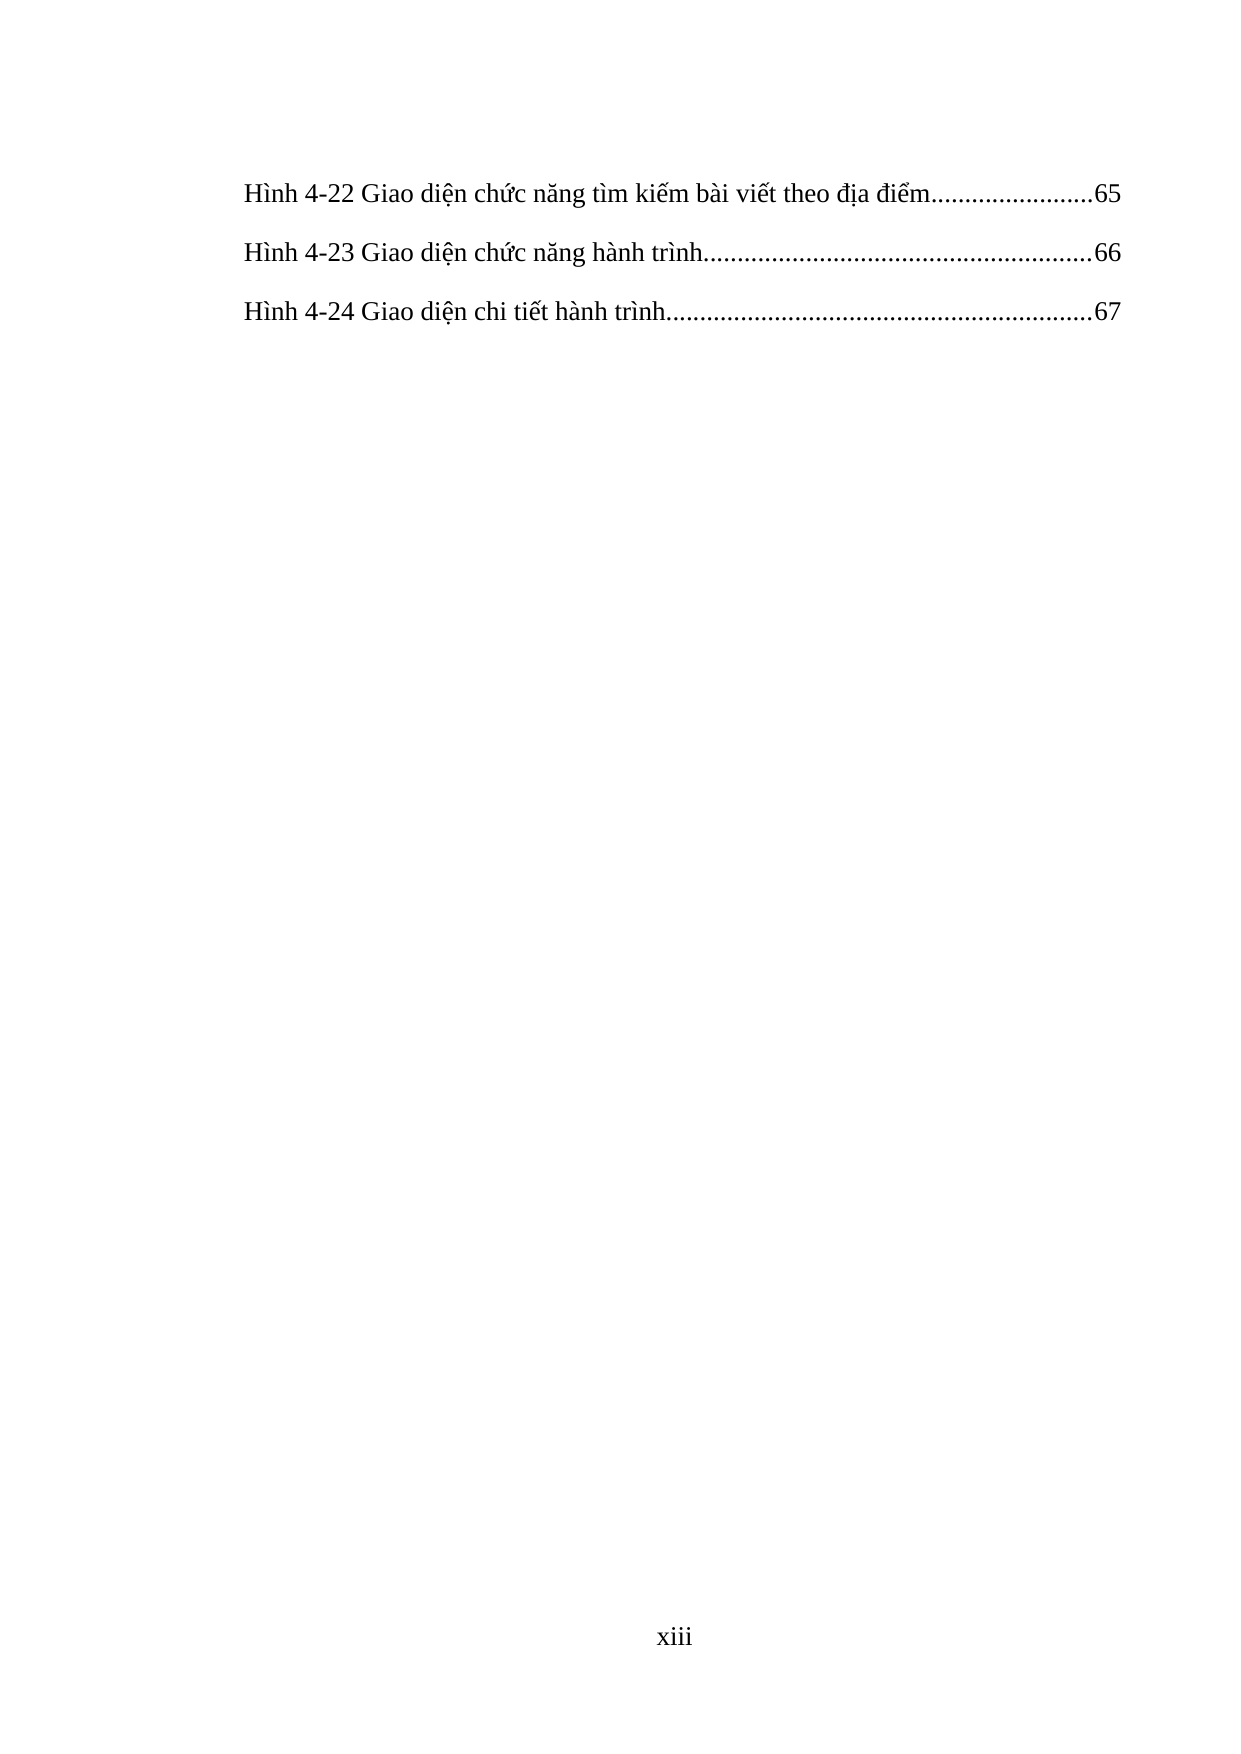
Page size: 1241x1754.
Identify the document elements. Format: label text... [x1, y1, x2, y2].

text Hình 4-24 Giao diện chi tiết hành trình. 67 [206, 296, 1122, 327]
text Hình 4-23 Giao diện chức năng hành trình. 66 [206, 236, 1122, 267]
text Hình 4-22 Giao diện chức năng tìm kiếm bài viết theo địa điểm 65 [206, 177, 1122, 208]
